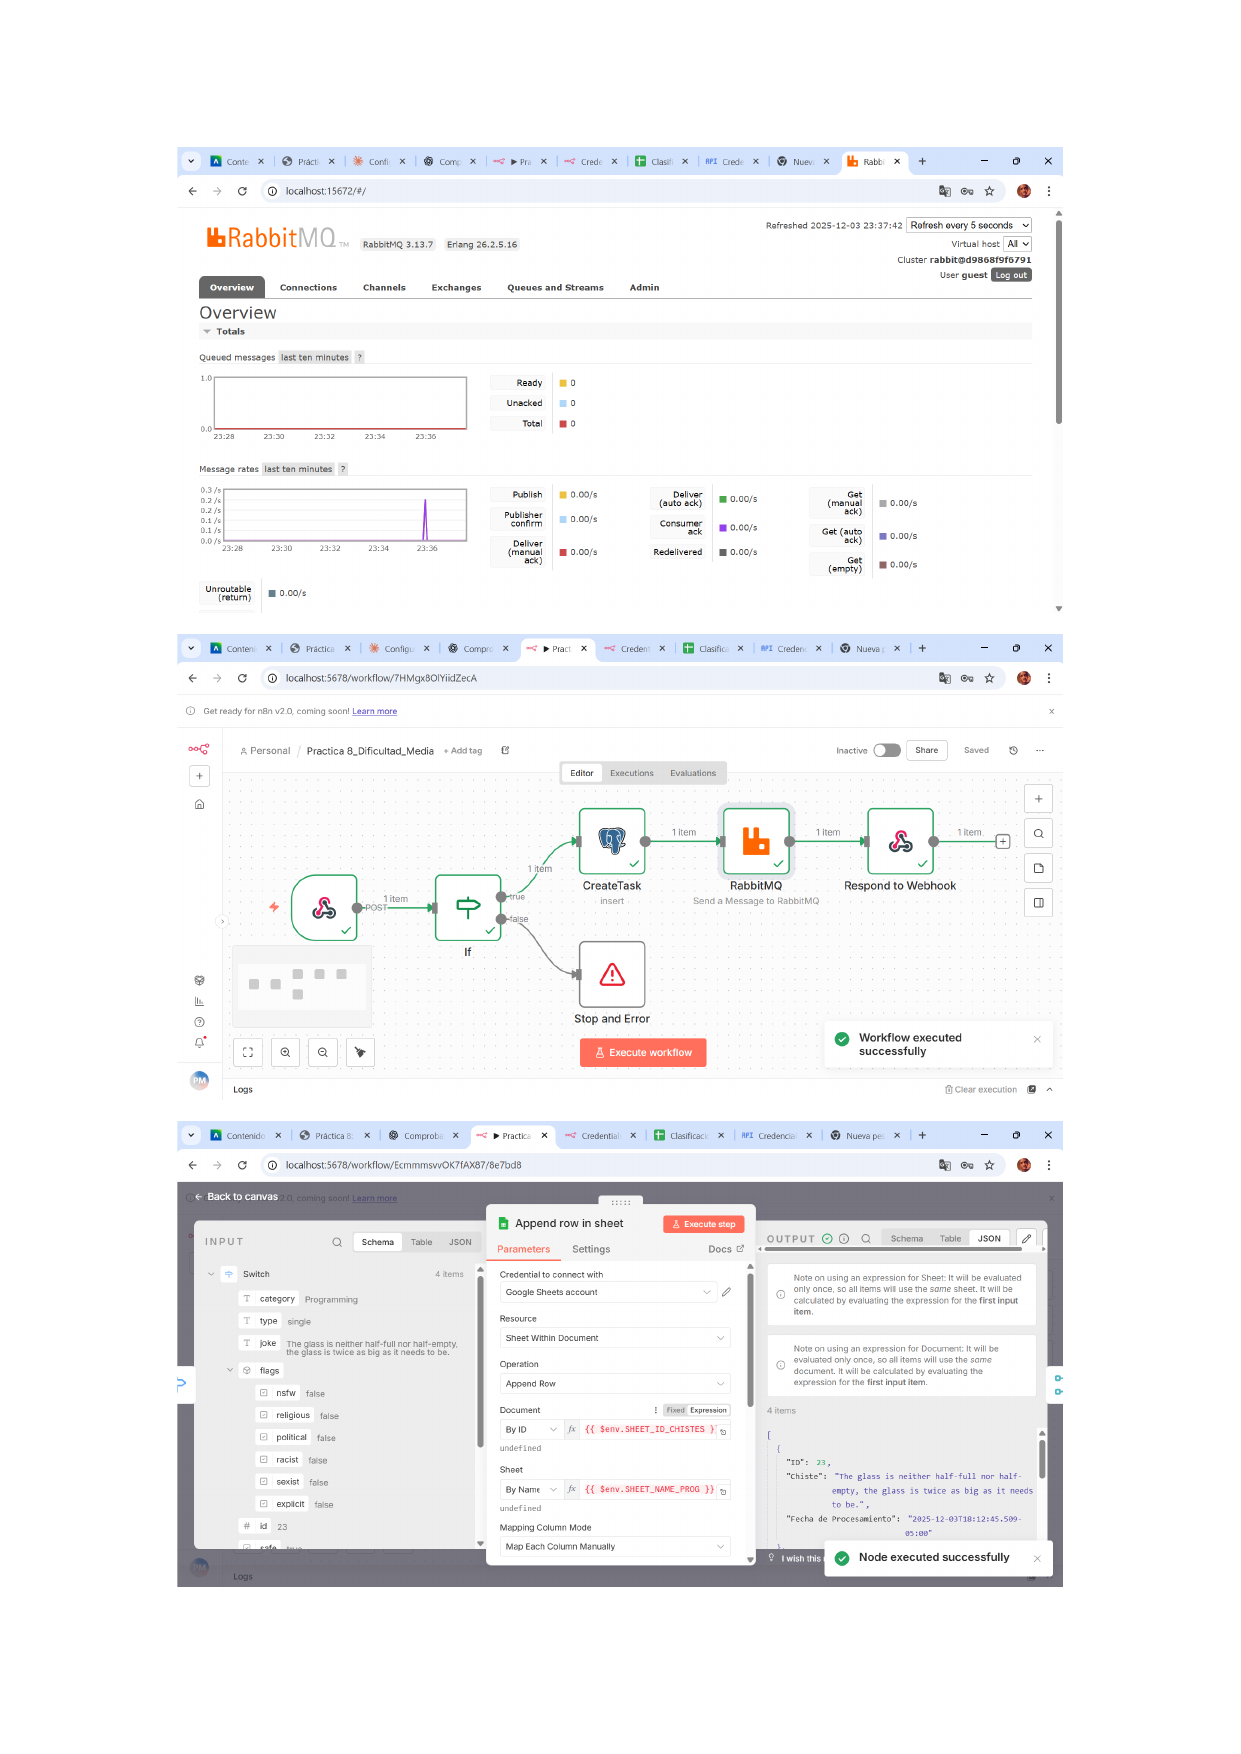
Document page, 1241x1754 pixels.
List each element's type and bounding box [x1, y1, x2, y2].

picture [177, 147, 1063, 613]
picture [177, 1121, 1063, 1587]
picture [177, 634, 1063, 1100]
